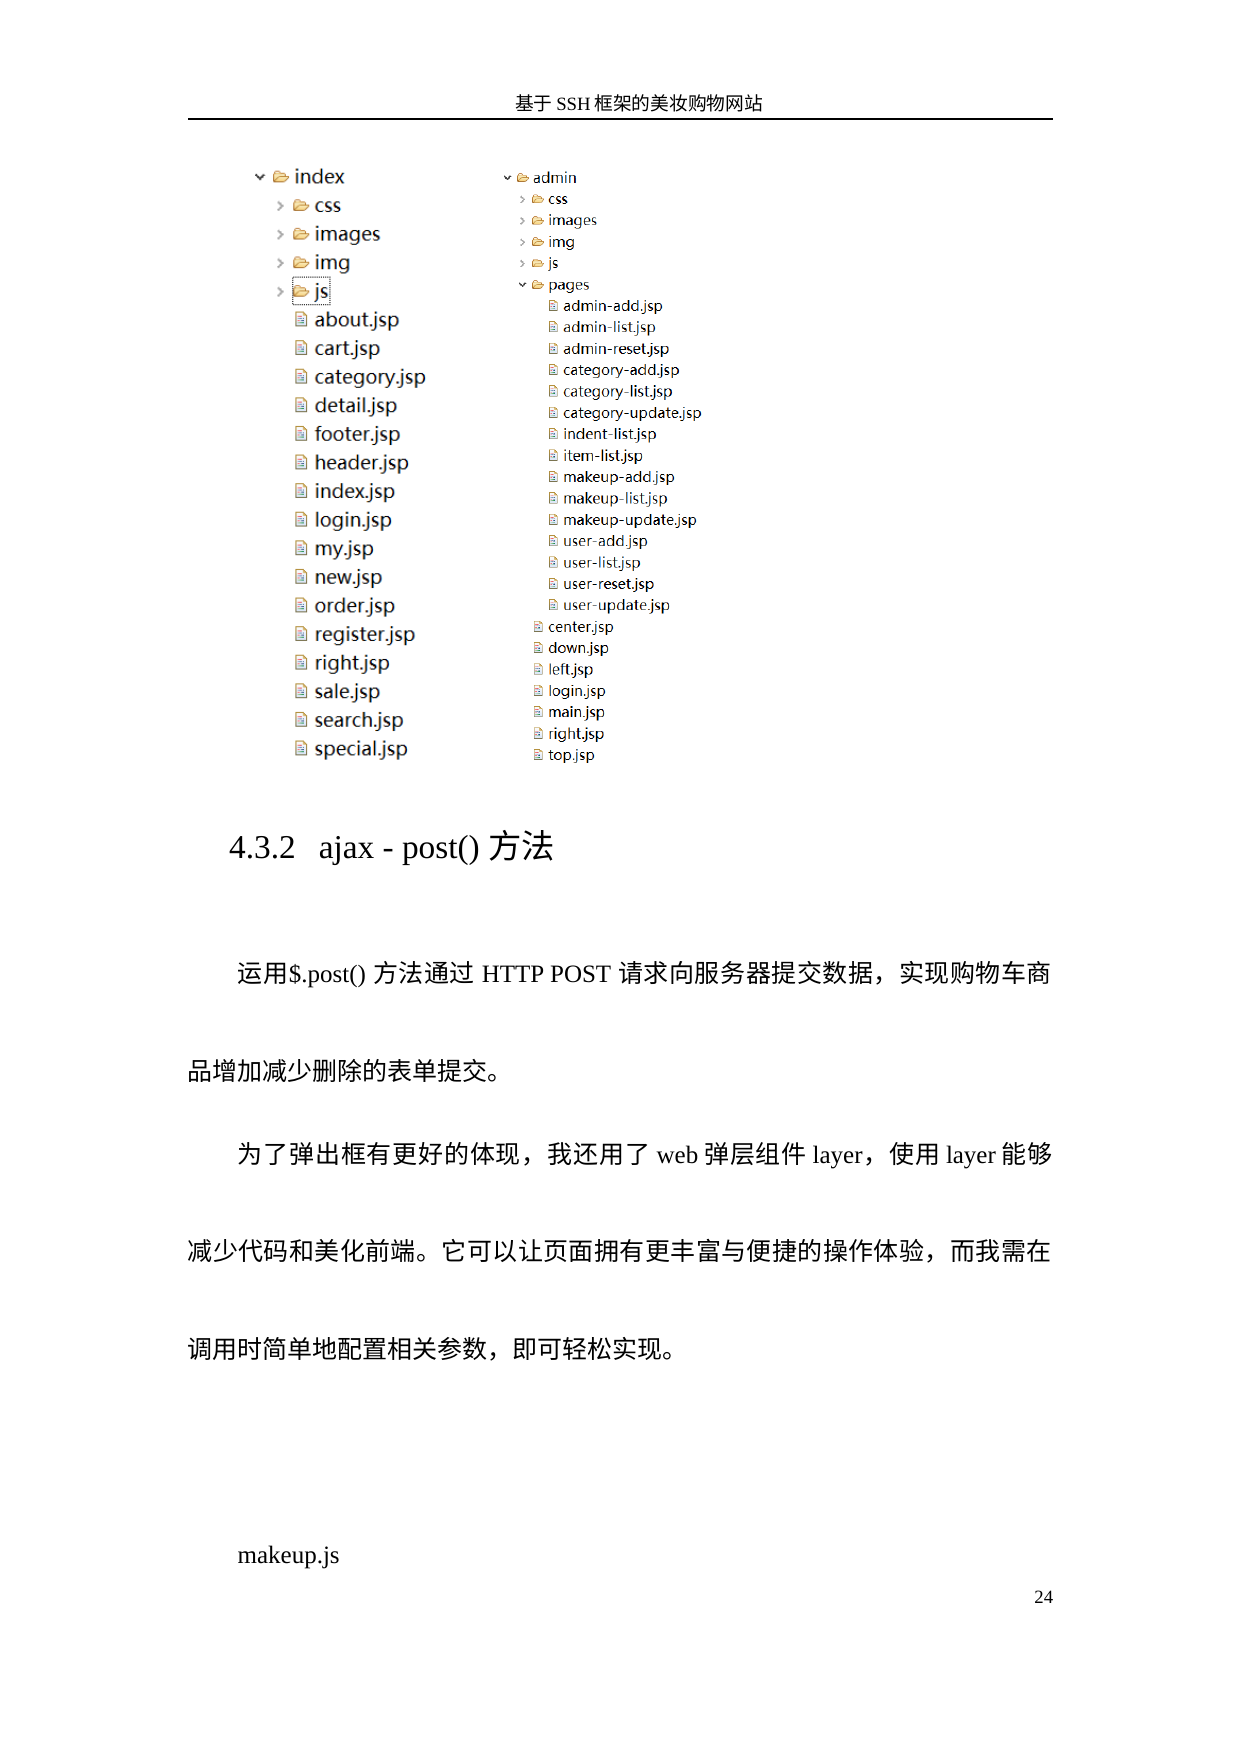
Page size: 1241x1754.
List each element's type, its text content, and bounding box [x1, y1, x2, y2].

text 为了弹出框有更好的体现，我还用了web弹层组件layer，使用layer能够减少代码和美化前端。它可以让页面拥有更丰富与便捷的操作体验，而我需在调用时简单地配置相关参数，即可轻松实现。 [187, 1120, 1053, 1380]
text makeup.js [187, 1538, 1053, 1571]
picture [237, 158, 733, 766]
text 运用$.post() 方法通过 HTTP POST 请求向服务器提交数据，实现购物车商品增加减少删除的表单提交。 [187, 939, 1053, 1102]
subtitle ajax - post() 方法 [229, 812, 1053, 877]
